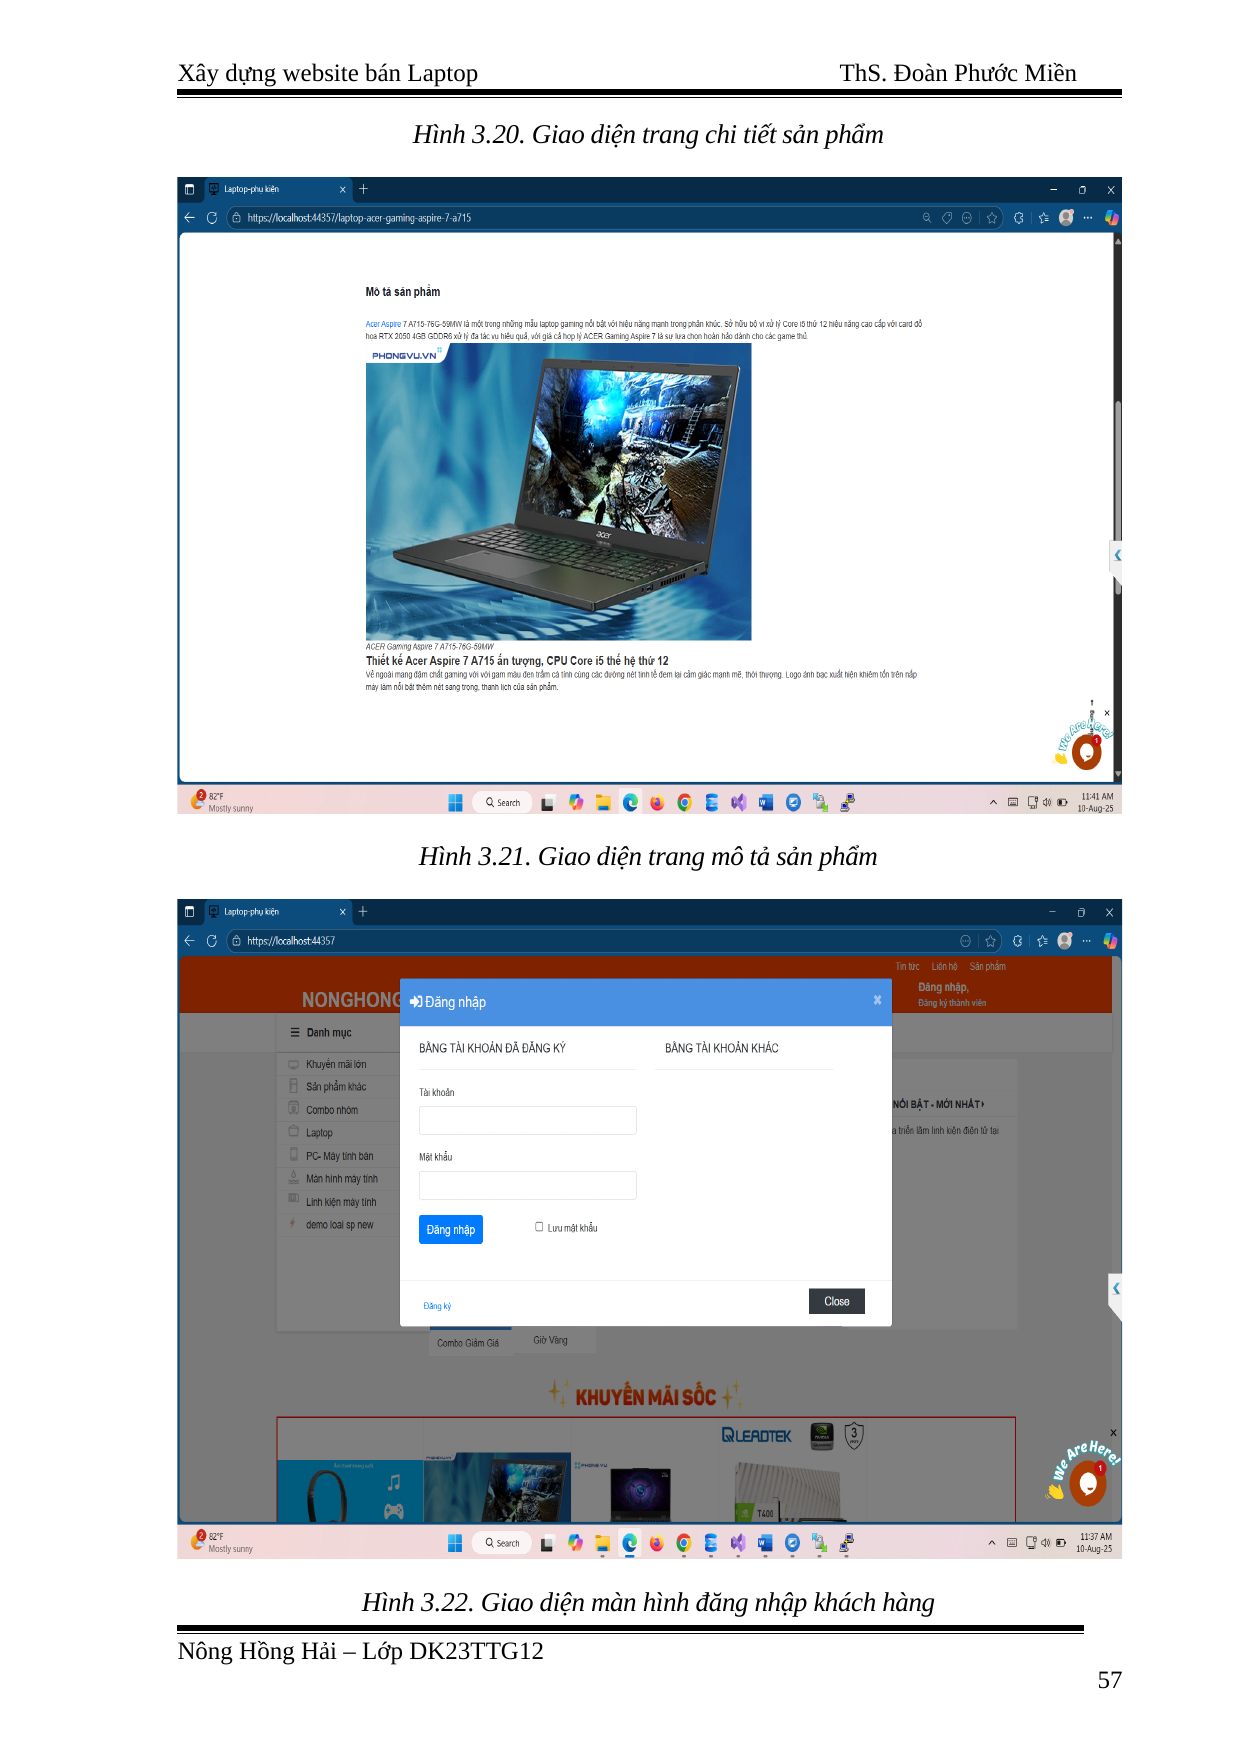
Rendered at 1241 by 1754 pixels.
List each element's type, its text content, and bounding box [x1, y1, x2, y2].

text Hình 3.22. Giao diện màn hình đăng nhập khách hàng [177, 1586, 1122, 1617]
picture [177, 177, 1122, 814]
picture [177, 899, 1123, 1559]
text Hình 3.21. Giao diện trang mô tả sản phẩm [177, 840, 1122, 872]
text Hình 3.20. Giao diện trang chi tiết sản phẩm [177, 118, 1122, 149]
